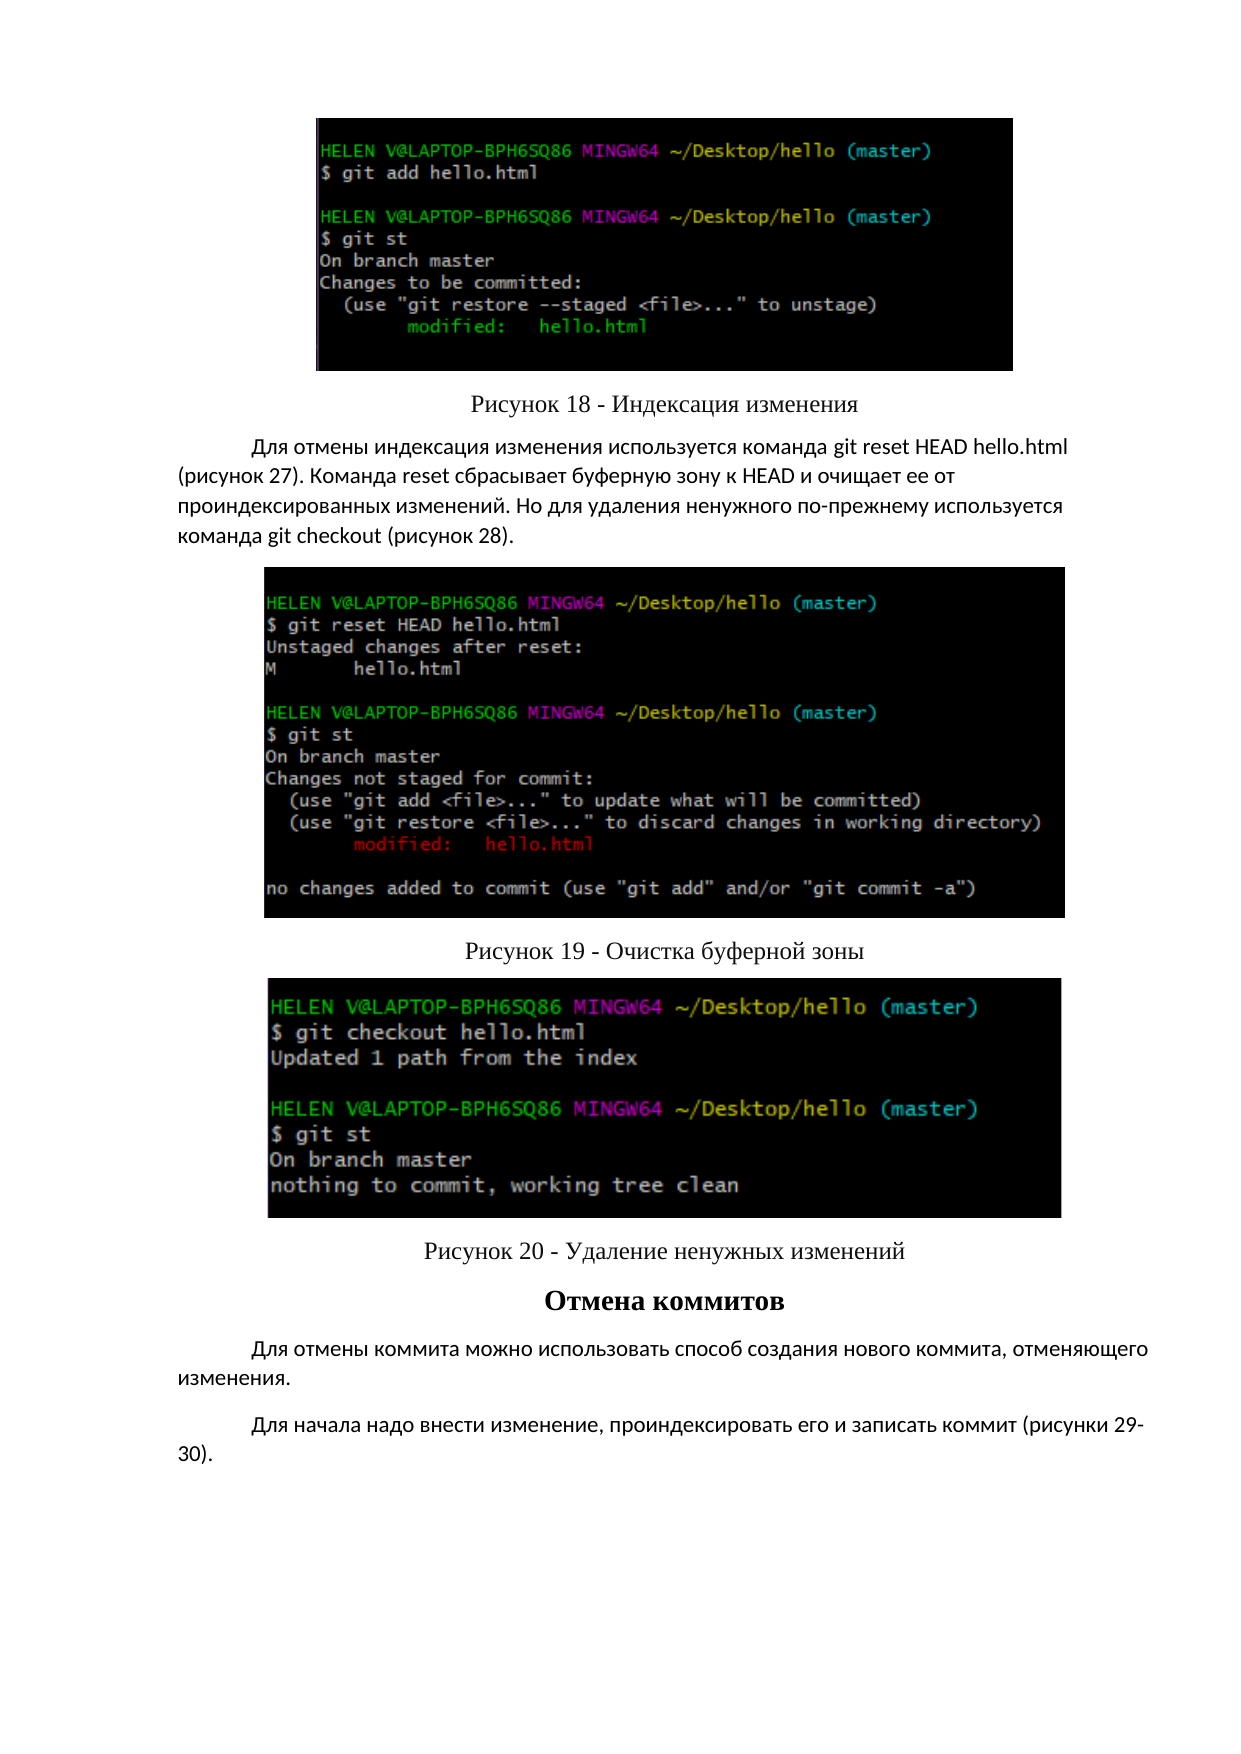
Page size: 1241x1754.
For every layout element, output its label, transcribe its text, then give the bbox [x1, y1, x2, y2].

picture [264, 567, 1065, 918]
picture [267, 978, 1062, 1218]
text Для начала надо внести изменение, проиндексировать его и записать коммит (рисунки 29-30). [177, 1410, 1152, 1467]
subtitle Отмена коммитов [177, 1283, 1152, 1317]
picture [316, 118, 1013, 371]
text Для отмены коммита можно использовать способ создания нового коммита, отменяющего изменения. [177, 1334, 1152, 1391]
text Для отмены индексация изменения используется команда git reset HEAD hello.html (рисунок 27). Команда reset сбрасывает буферную зону к HEAD и очищает ее от проиндексированных изменений. Но для удаления ненужного по-прежнему используется команда git checkout (рисунок 28). [177, 432, 1152, 549]
